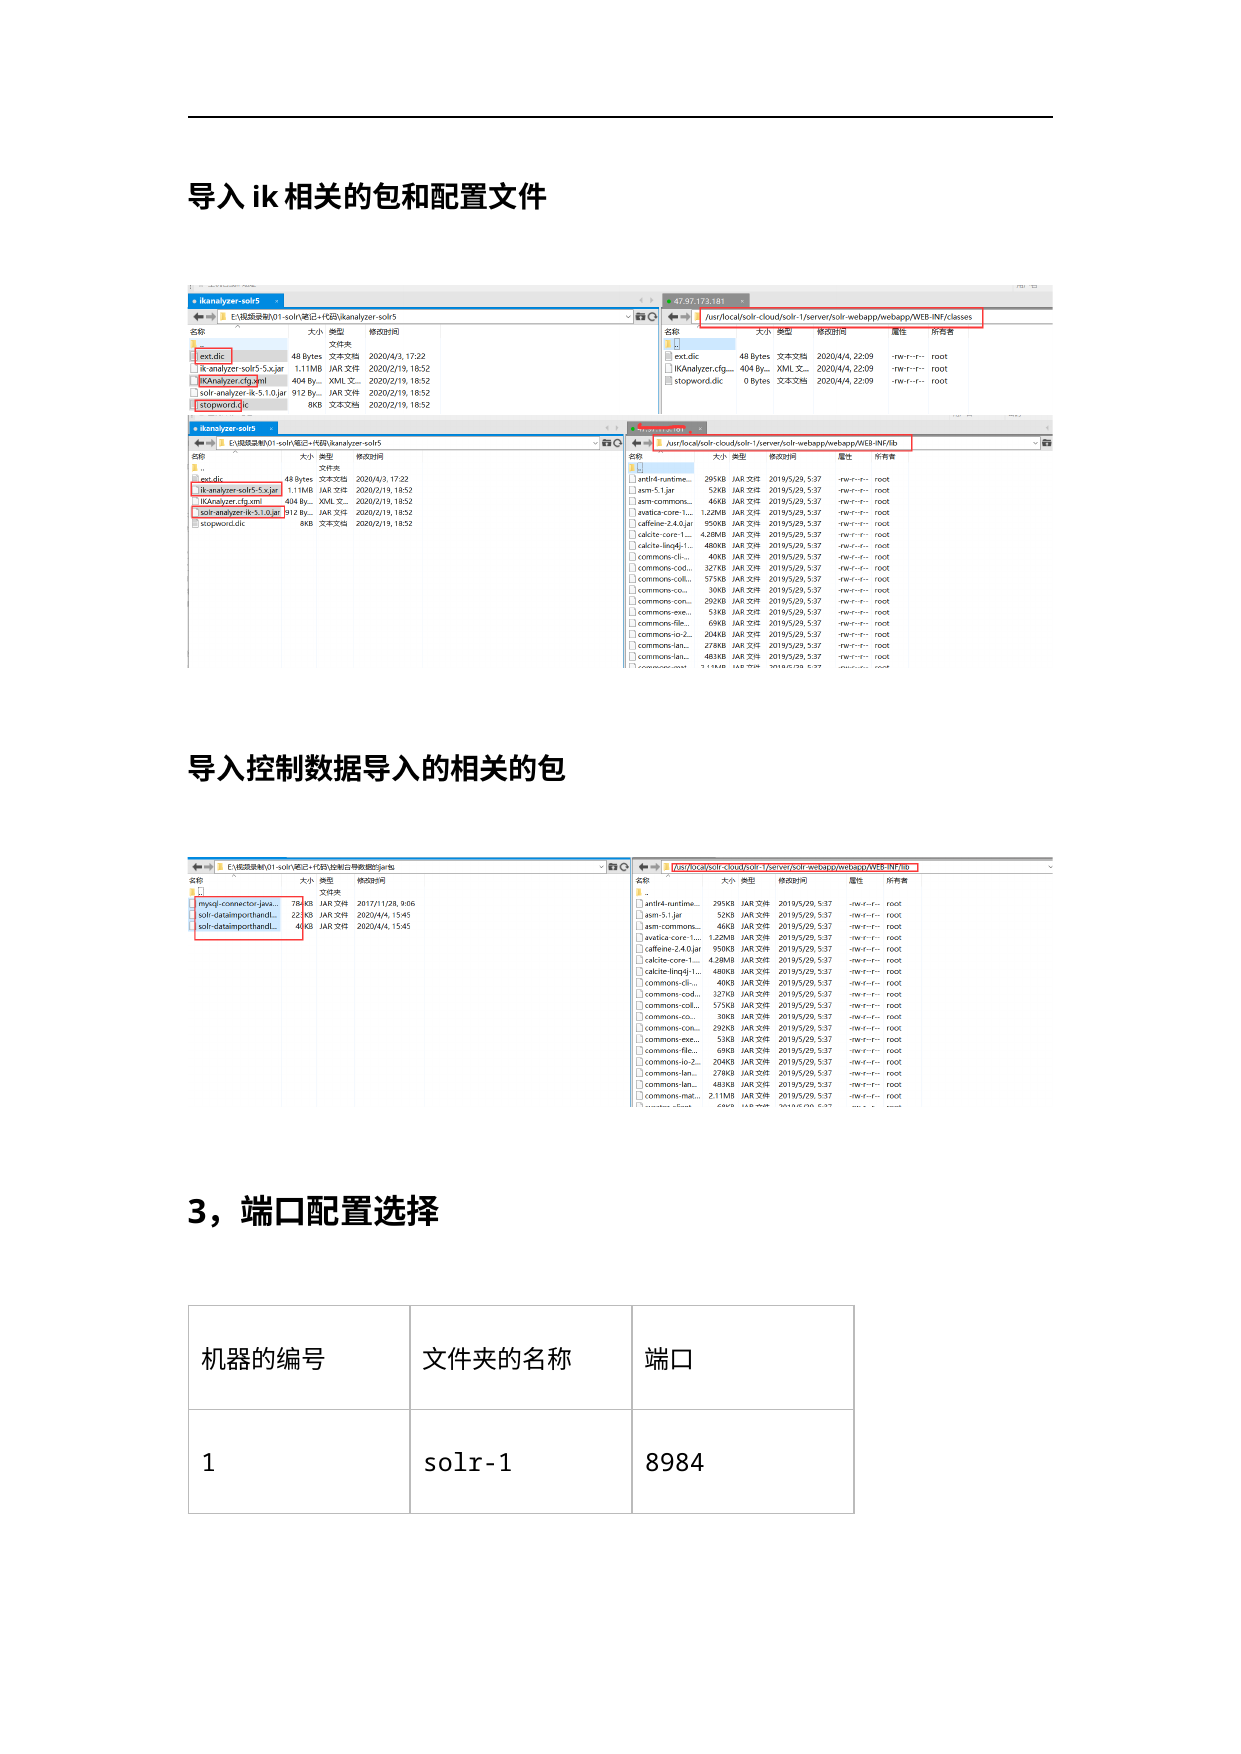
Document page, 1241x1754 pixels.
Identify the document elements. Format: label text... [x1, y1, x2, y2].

subtitle 导入控制数据导入的相关的包 [187, 734, 1053, 799]
table_cell solr-1 [411, 1410, 631, 1513]
subtitle 3，端口配置选择 [187, 1177, 1053, 1242]
table_cell 1 [189, 1410, 409, 1513]
picture [187, 415, 1053, 668]
picture [187, 857, 1053, 1107]
table_header 机器的编号 [189, 1306, 409, 1408]
table_header 文件夹的名称 [411, 1306, 631, 1408]
table_cell 8984 [633, 1410, 853, 1513]
subtitle 导入ik相关的包和配置文件 [187, 162, 1053, 227]
table_header 端口 [633, 1306, 853, 1408]
picture [187, 285, 1053, 414]
